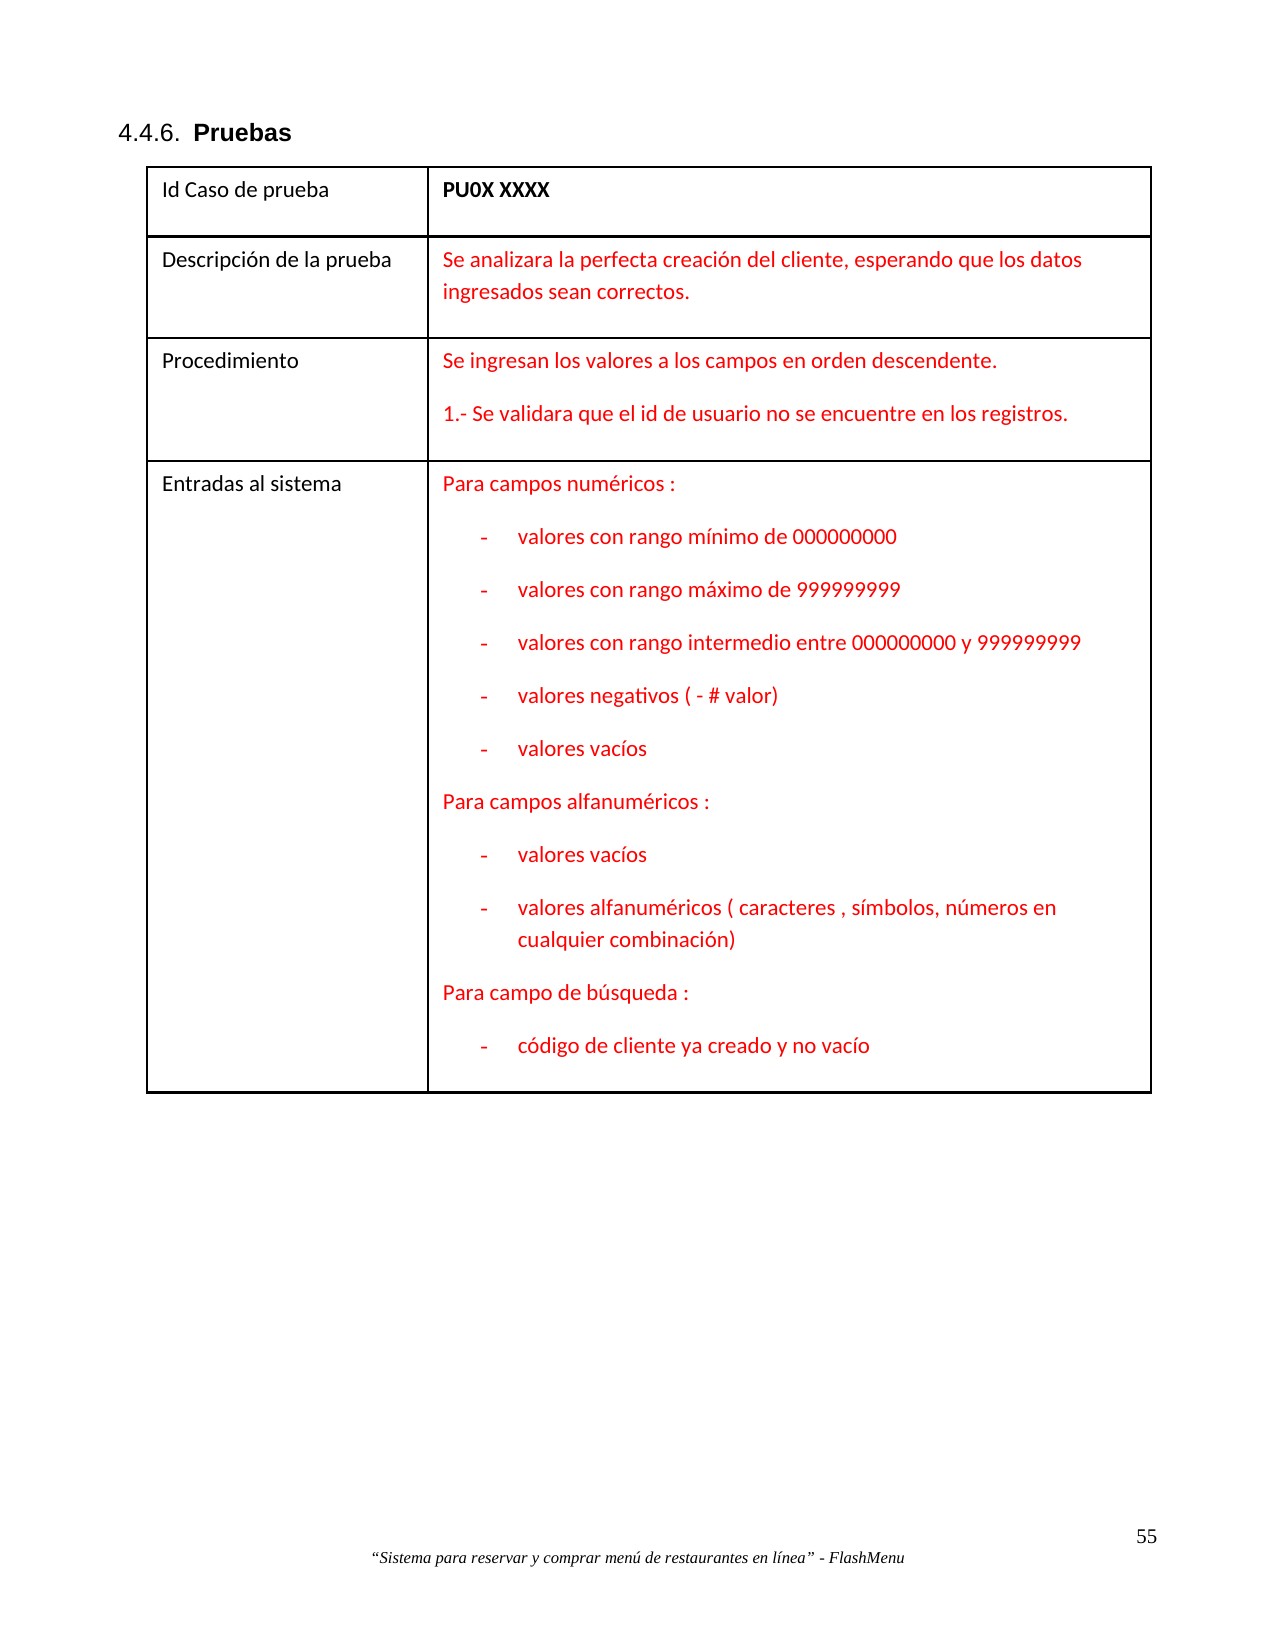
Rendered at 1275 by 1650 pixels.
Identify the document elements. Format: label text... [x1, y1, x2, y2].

table_cell Entradas al sistema [148, 462, 427, 1091]
table_cell Procedimiento [148, 339, 427, 459]
table_cell Para campos numéricos : valores con rango mínimo de 000000000 valores con rango máximo de 999999999 valores con rango intermedio entre 000000000 y 999999999 valores negativos ( - # valor) valores vacíos Para campos alfanuméricos : valores vacíos valores alfanuméricos ( caracteres , símbolos, números en cualquier combinación) Para campo de búsqueda : código de cliente ya creado y no vacío [429, 462, 1150, 1091]
table_header Id Caso de prueba [148, 168, 427, 235]
table_cell Se analizara la perfecta creación del cliente, esperando que los datos ingresados sean correctos. [429, 238, 1150, 337]
table_header PU0X XXXX [429, 168, 1150, 235]
list Pruebas [118, 118, 1157, 147]
table_cell Se ingresan los valores a los campos en orden descendente. 1.- Se validara que el id de usuario no se encuentre en los registros. [429, 339, 1150, 459]
table_cell Descripción de la prueba [148, 238, 427, 337]
